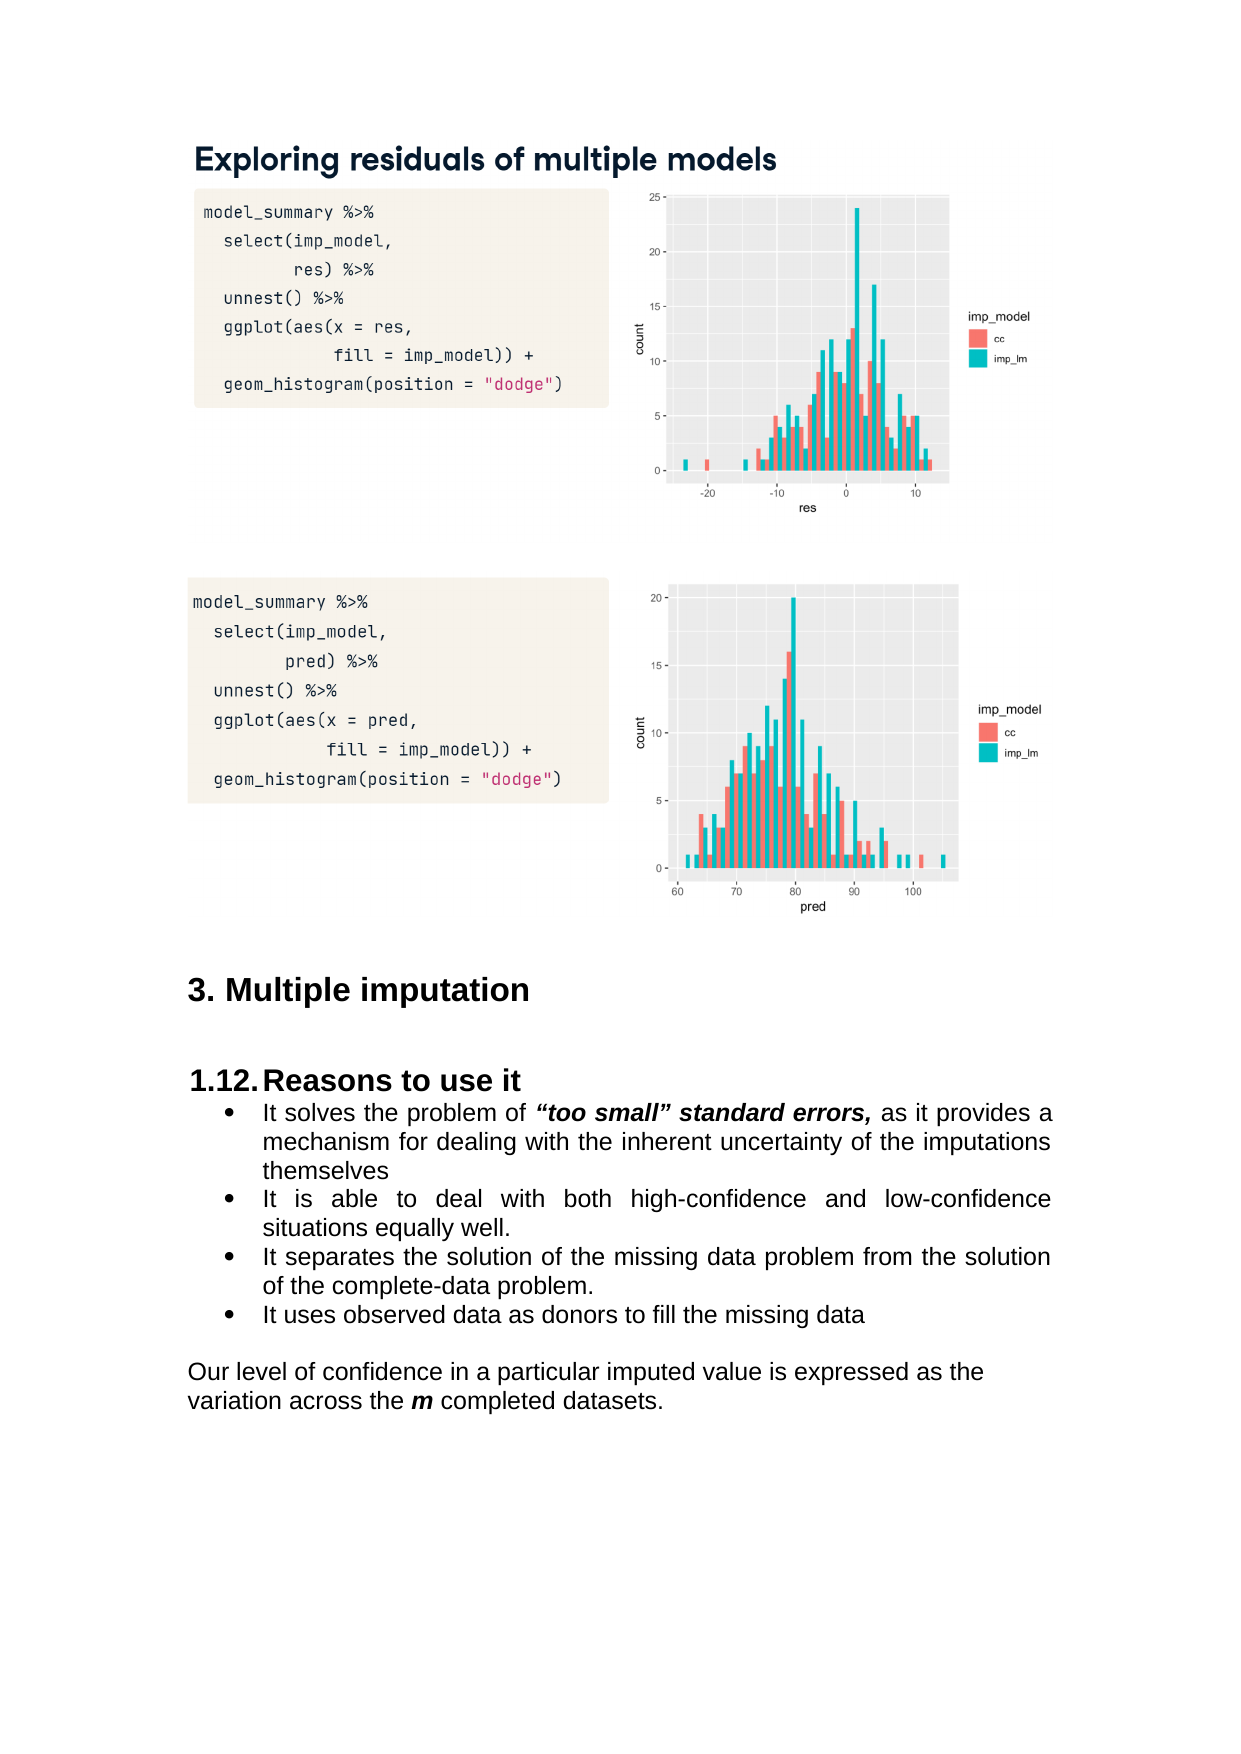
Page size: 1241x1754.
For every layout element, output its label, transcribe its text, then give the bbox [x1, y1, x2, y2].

list It uses observed data as donors to fill the missing data [225, 1299, 1053, 1328]
text Our level of confidence in a particular imputed value is expressed as the variation across the m completed datasets. [187, 1357, 1053, 1415]
subtitle Reasons to use it [189, 1062, 1053, 1098]
picture [187, 571, 1053, 917]
list It is able to deal with both high-confidence and low-confidence situations equally well. [225, 1184, 1053, 1242]
list It solves the problem of “too small” standard errors, as it provides a mechanism for dealing with the inherent uncertainty of the imputations themselves [225, 1098, 1053, 1184]
subtitle Multiple imputation [187, 970, 1053, 1008]
list It separates the solution of the missing data problem from the solution of the complete-data problem. [225, 1242, 1053, 1299]
picture [187, 140, 1053, 543]
